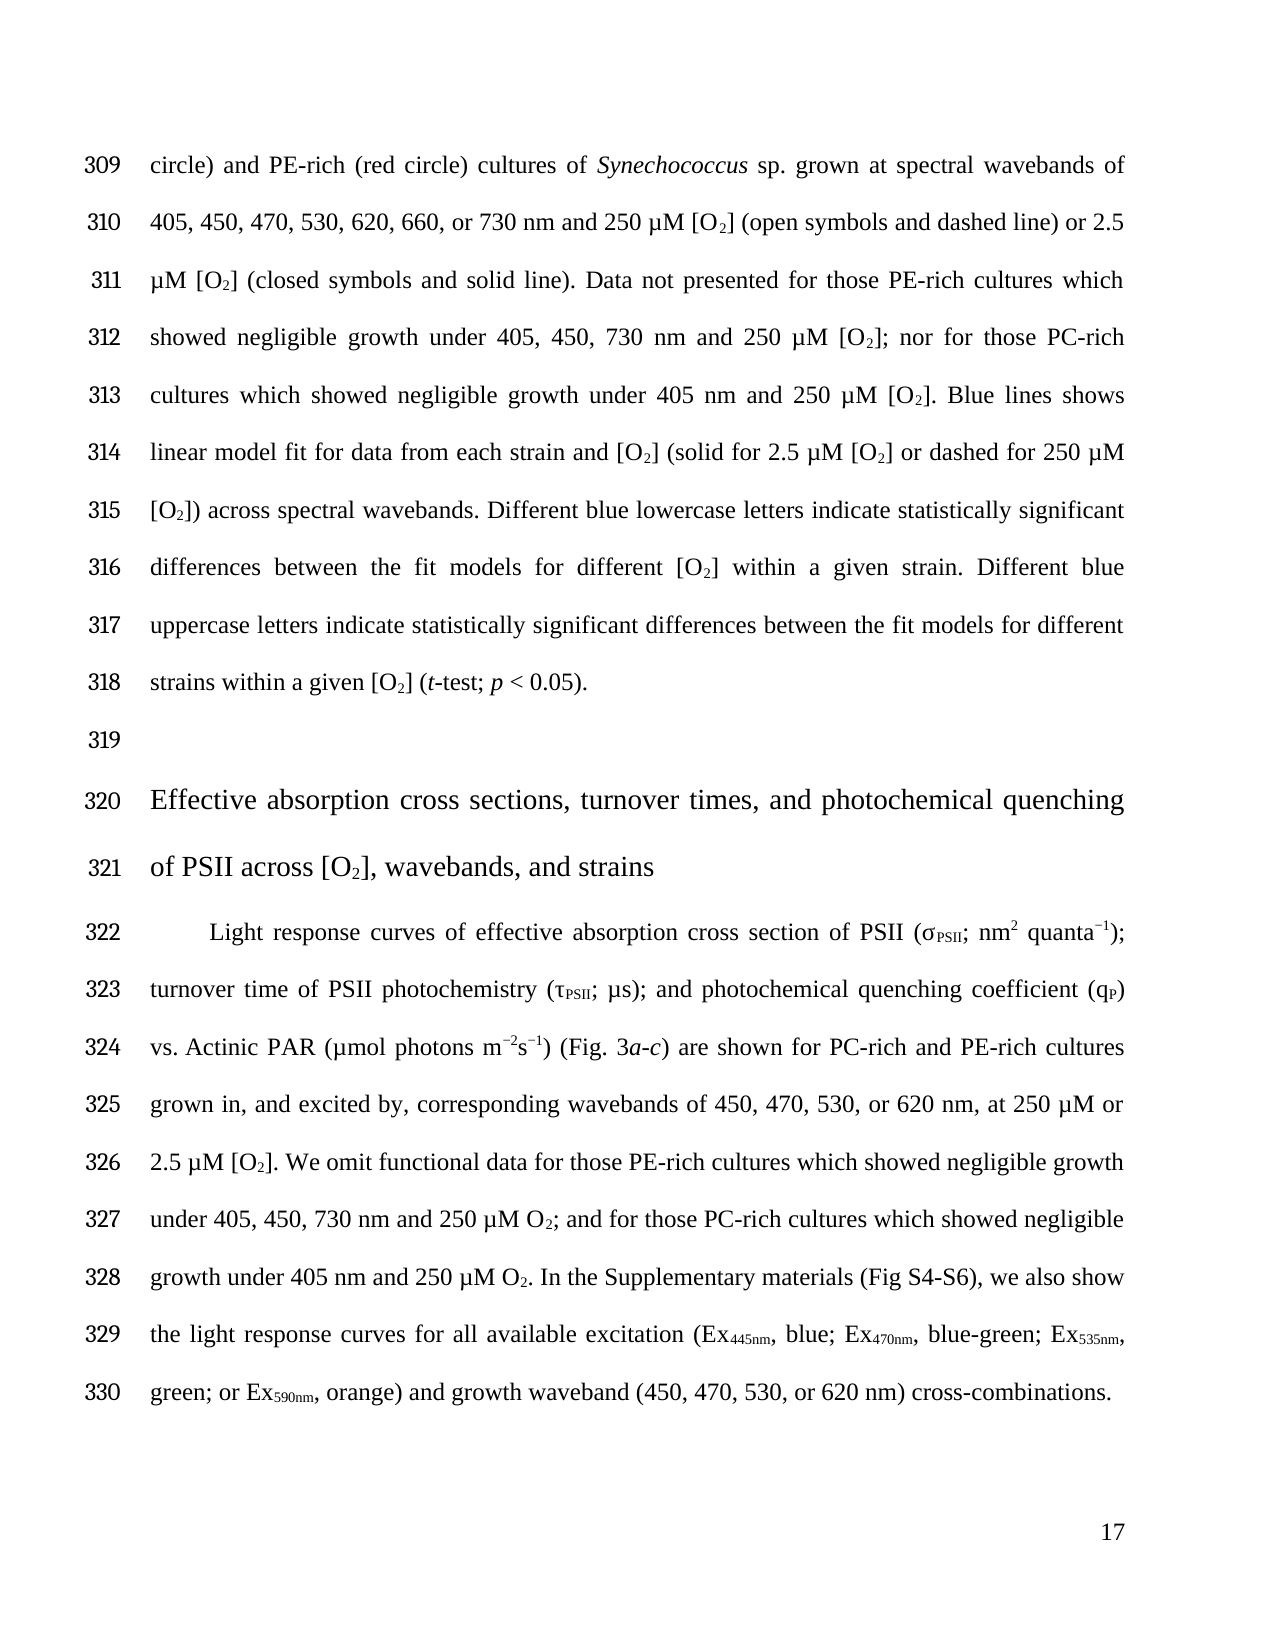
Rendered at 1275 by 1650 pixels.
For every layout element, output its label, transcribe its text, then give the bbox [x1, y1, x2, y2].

subtitle Effective absorption cross sections, turnover times, and photochemical quenching of PSII across [O2], wavebands, and strains [150, 782, 1125, 883]
text Light response curves of effective absorption cross section of PSII (σPSII; nm2 quanta−1); turnover time of PSII photochemistry (τPSII; µs); and photochemical quenching coefficient (qP) vs. Actinic PAR (µmol photons m−2s−1) (Fig. 3a-c) are shown for PC-rich and PE-rich cultures grown in, and excited by, corresponding wavebands of 450, 470, 530, or 620 nm, at 250 µM or 2.5 µM [O2]. We omit functional data for those PE-rich cultures which showed negligible growth under 405, 450, 730 nm and 250 µM O2; and for those PC-rich cultures which showed negligible growth under 405 nm and 250 µM O2. In the Supplementary materials (Fig S4-S6), we also show the light response curves for all available excitation (Ex445nm, blue; Ex470nm, blue-green; Ex535nm, green; or Ex590nm, orange) and growth waveband (450, 470, 530, or 620 nm) cross-combinations. [150, 917, 1125, 1405]
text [150, 150, 1125, 696]
